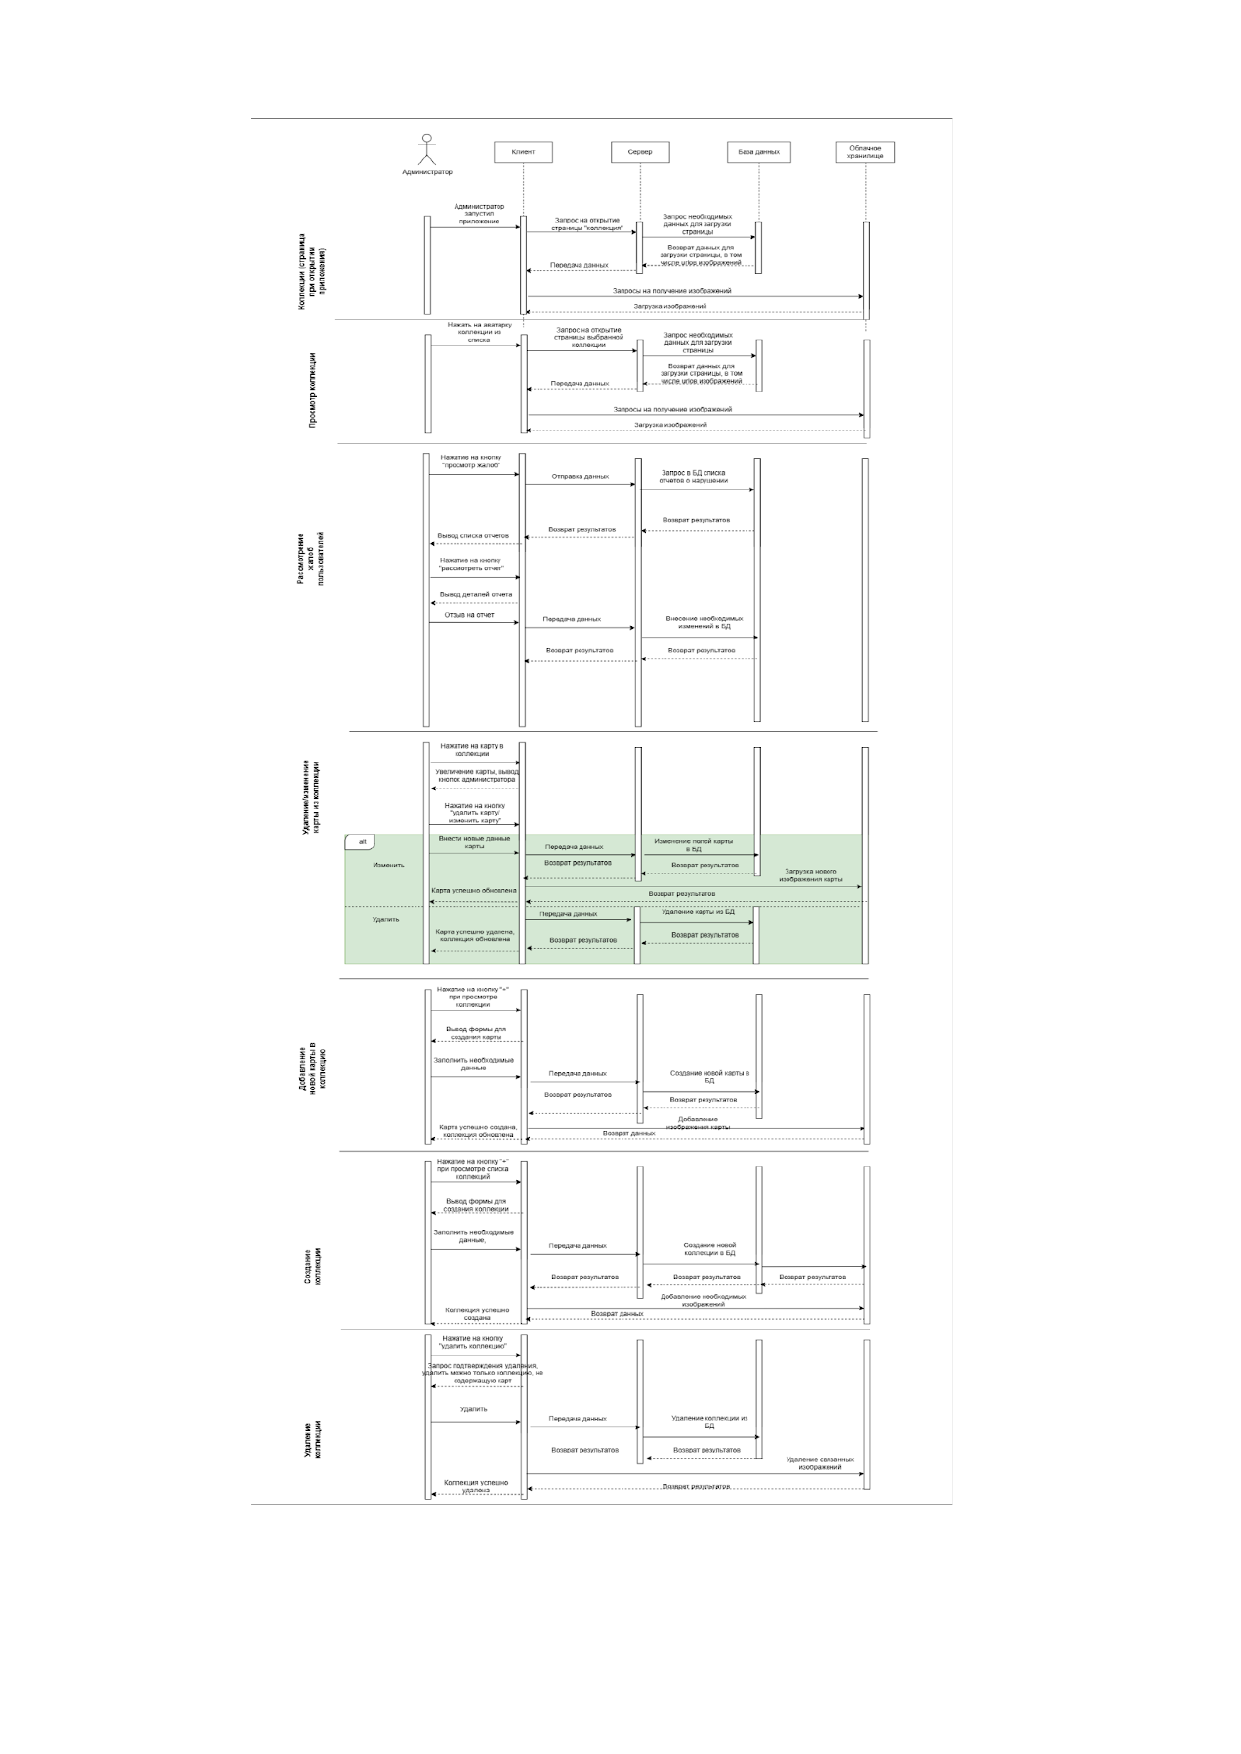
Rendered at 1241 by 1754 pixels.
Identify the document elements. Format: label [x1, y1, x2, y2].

picture [251, 118, 953, 1505]
